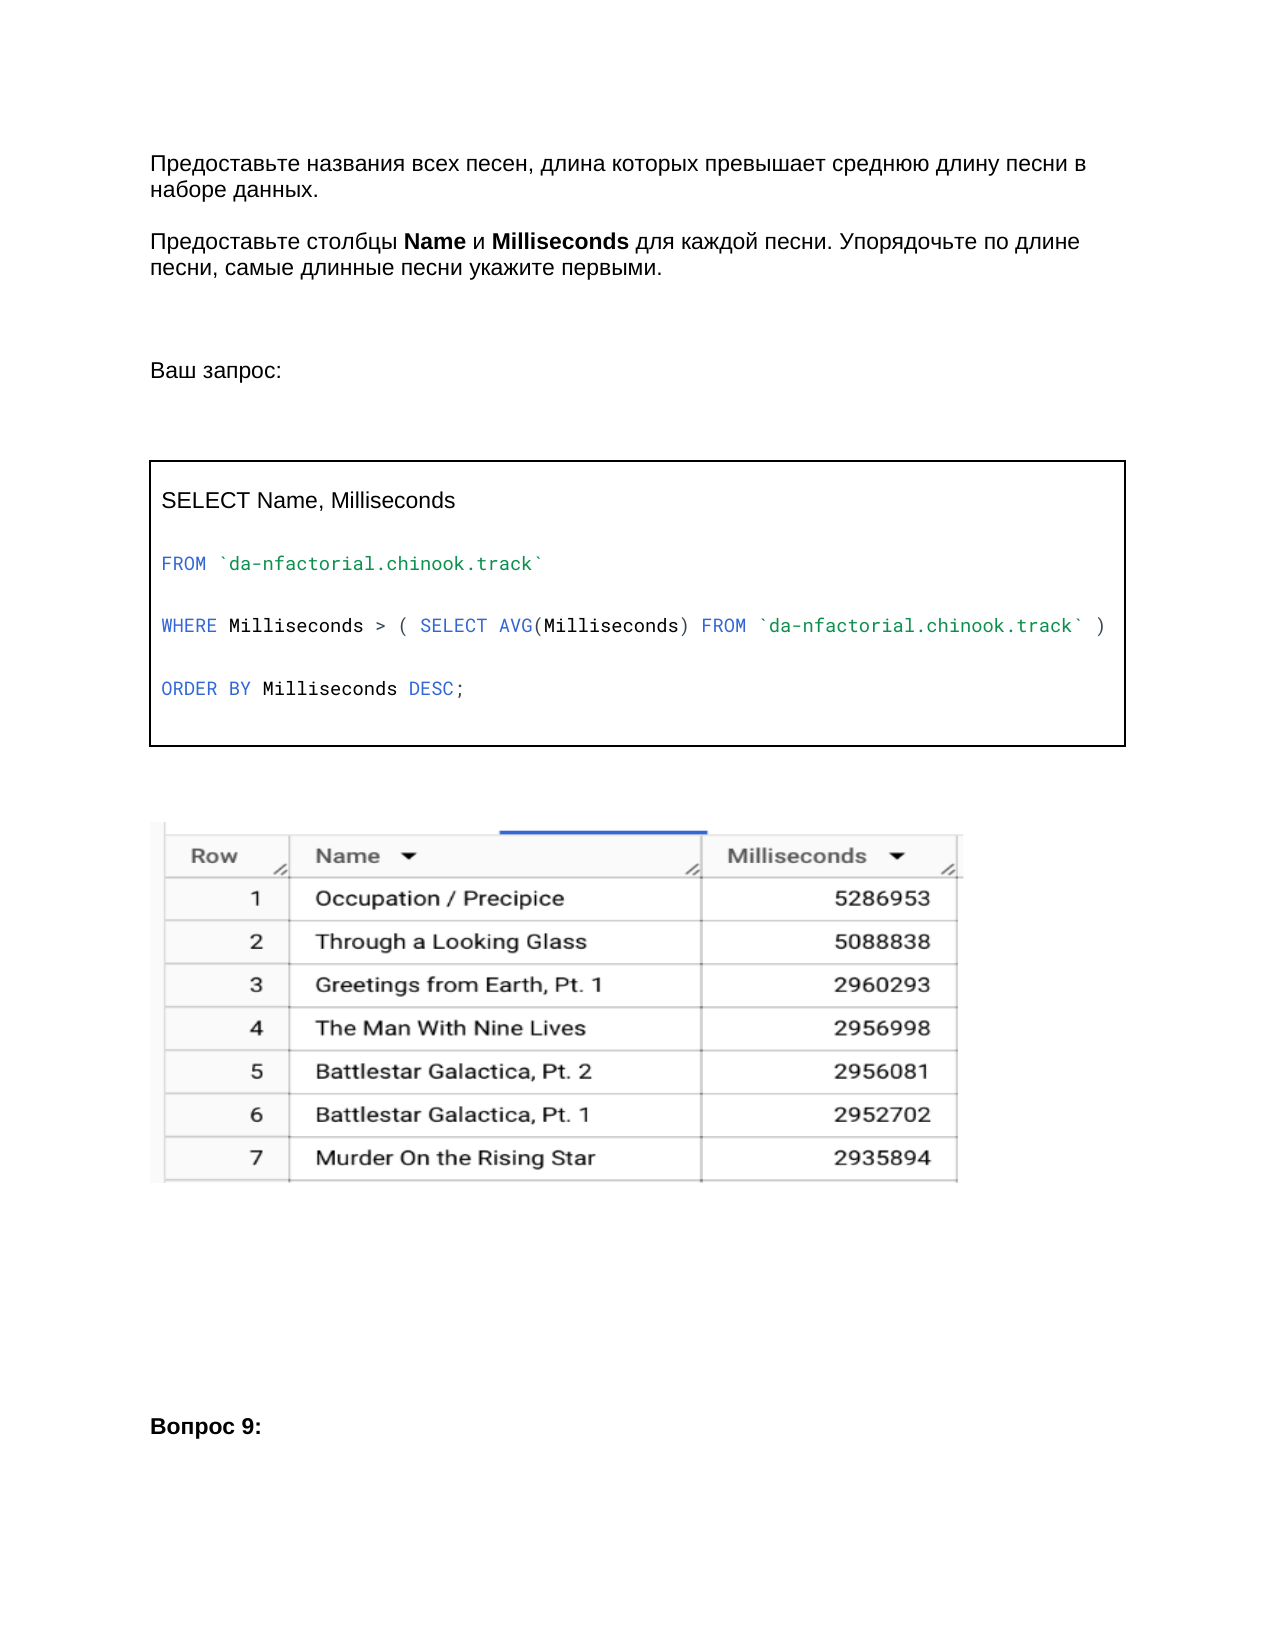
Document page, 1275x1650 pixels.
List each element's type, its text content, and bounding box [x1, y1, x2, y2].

subtitle Вопрос 9: [150, 1413, 1125, 1439]
text Предоставьте столбцы Name и Milliseconds для каждой песни. Упорядочьте по длине песни, самые длинные песни укажите первыми. [150, 228, 1125, 280]
picture [150, 822, 964, 1183]
text Предоставьте названия всех песен, длина которых превышает среднюю длину песни в наборе данных. [150, 150, 1125, 203]
text Ваш запрос: [150, 357, 1125, 383]
